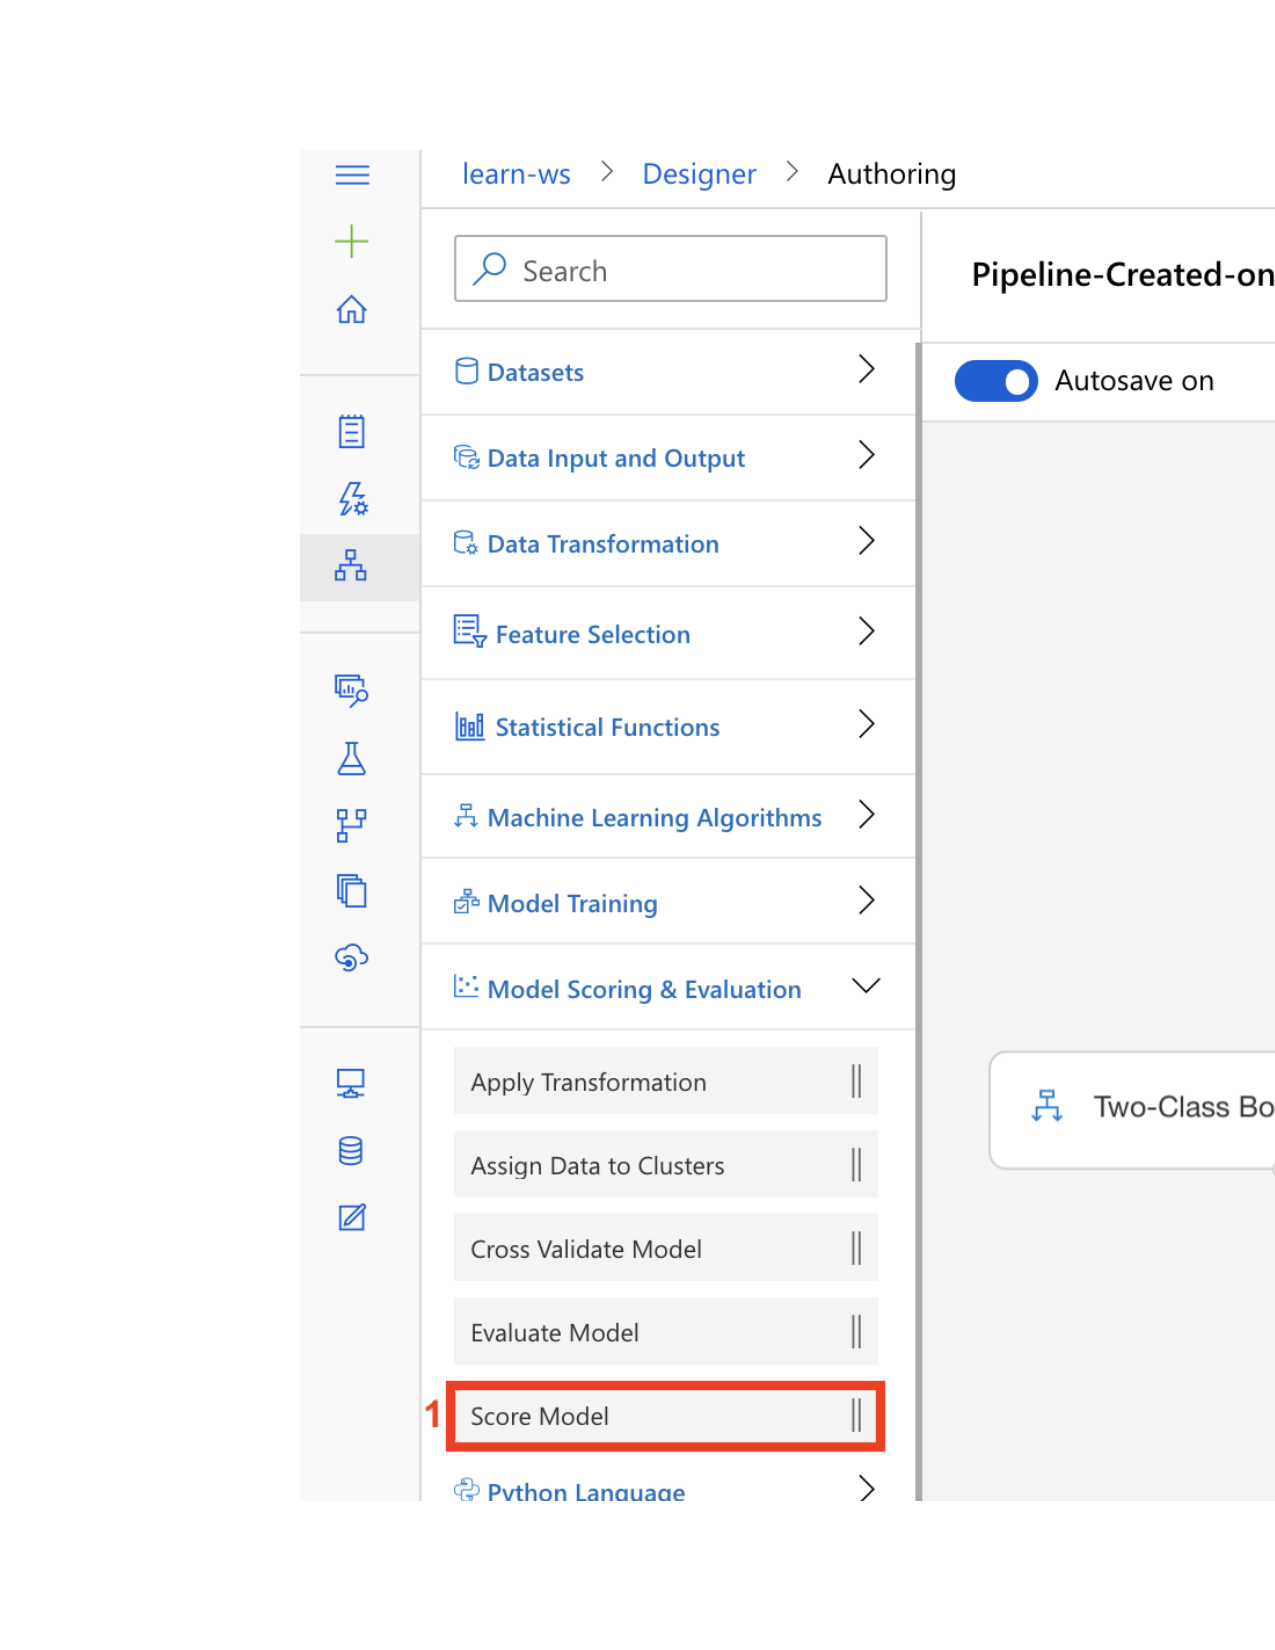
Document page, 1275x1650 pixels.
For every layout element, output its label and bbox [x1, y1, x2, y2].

picture [300, 150, 1275, 1501]
